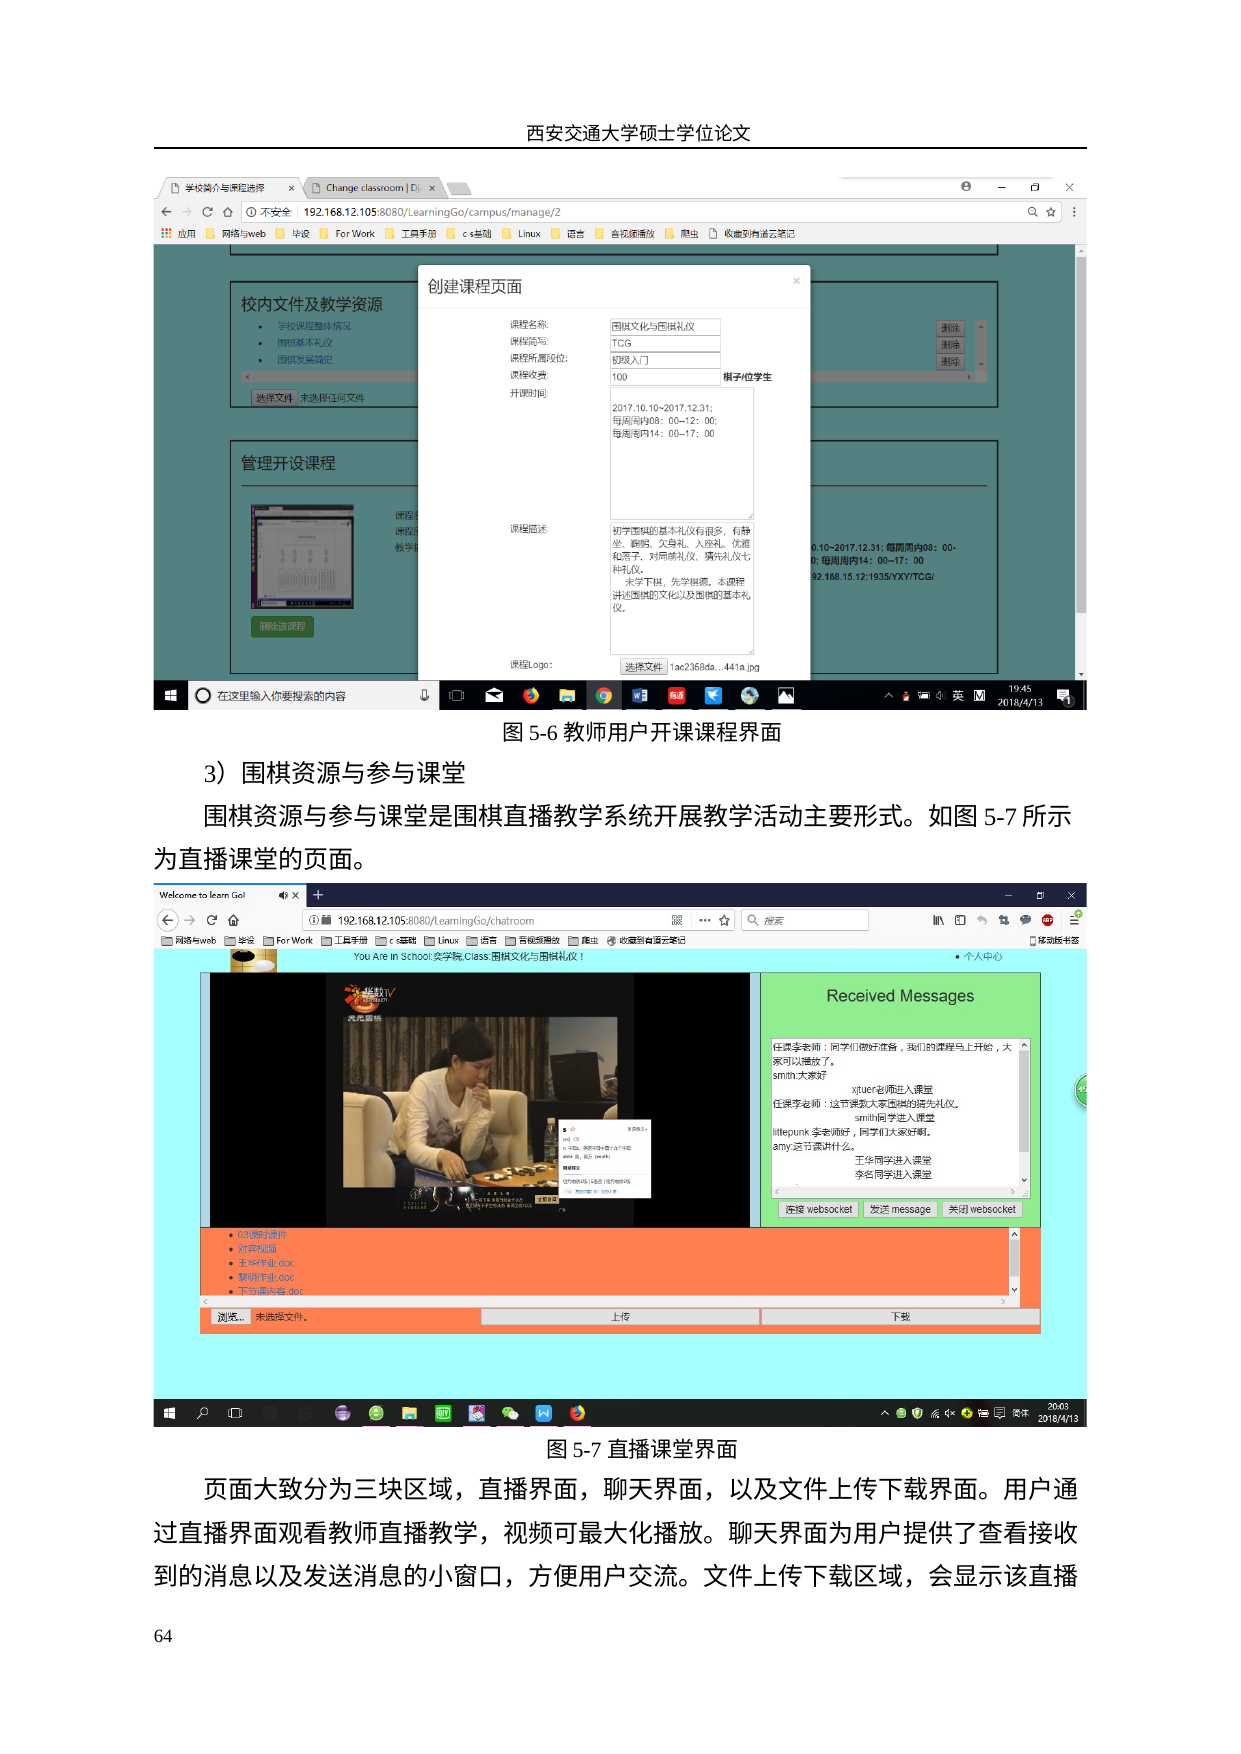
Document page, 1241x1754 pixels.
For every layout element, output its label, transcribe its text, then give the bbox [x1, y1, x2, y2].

text 3）围棋资源与参与课堂 [153, 753, 1087, 789]
picture [153, 177, 1087, 710]
text 围棋资源与参与课堂是围棋直播教学系统开展教学活动主要形式。如图5-7所示为直播课堂的页面。 [153, 797, 1087, 876]
text 图5-7 直播课堂界面 [153, 1432, 1087, 1463]
text 图5-6 教师用户开课课程界面 [153, 715, 1087, 747]
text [153, 1470, 1087, 1593]
picture [153, 883, 1087, 1427]
